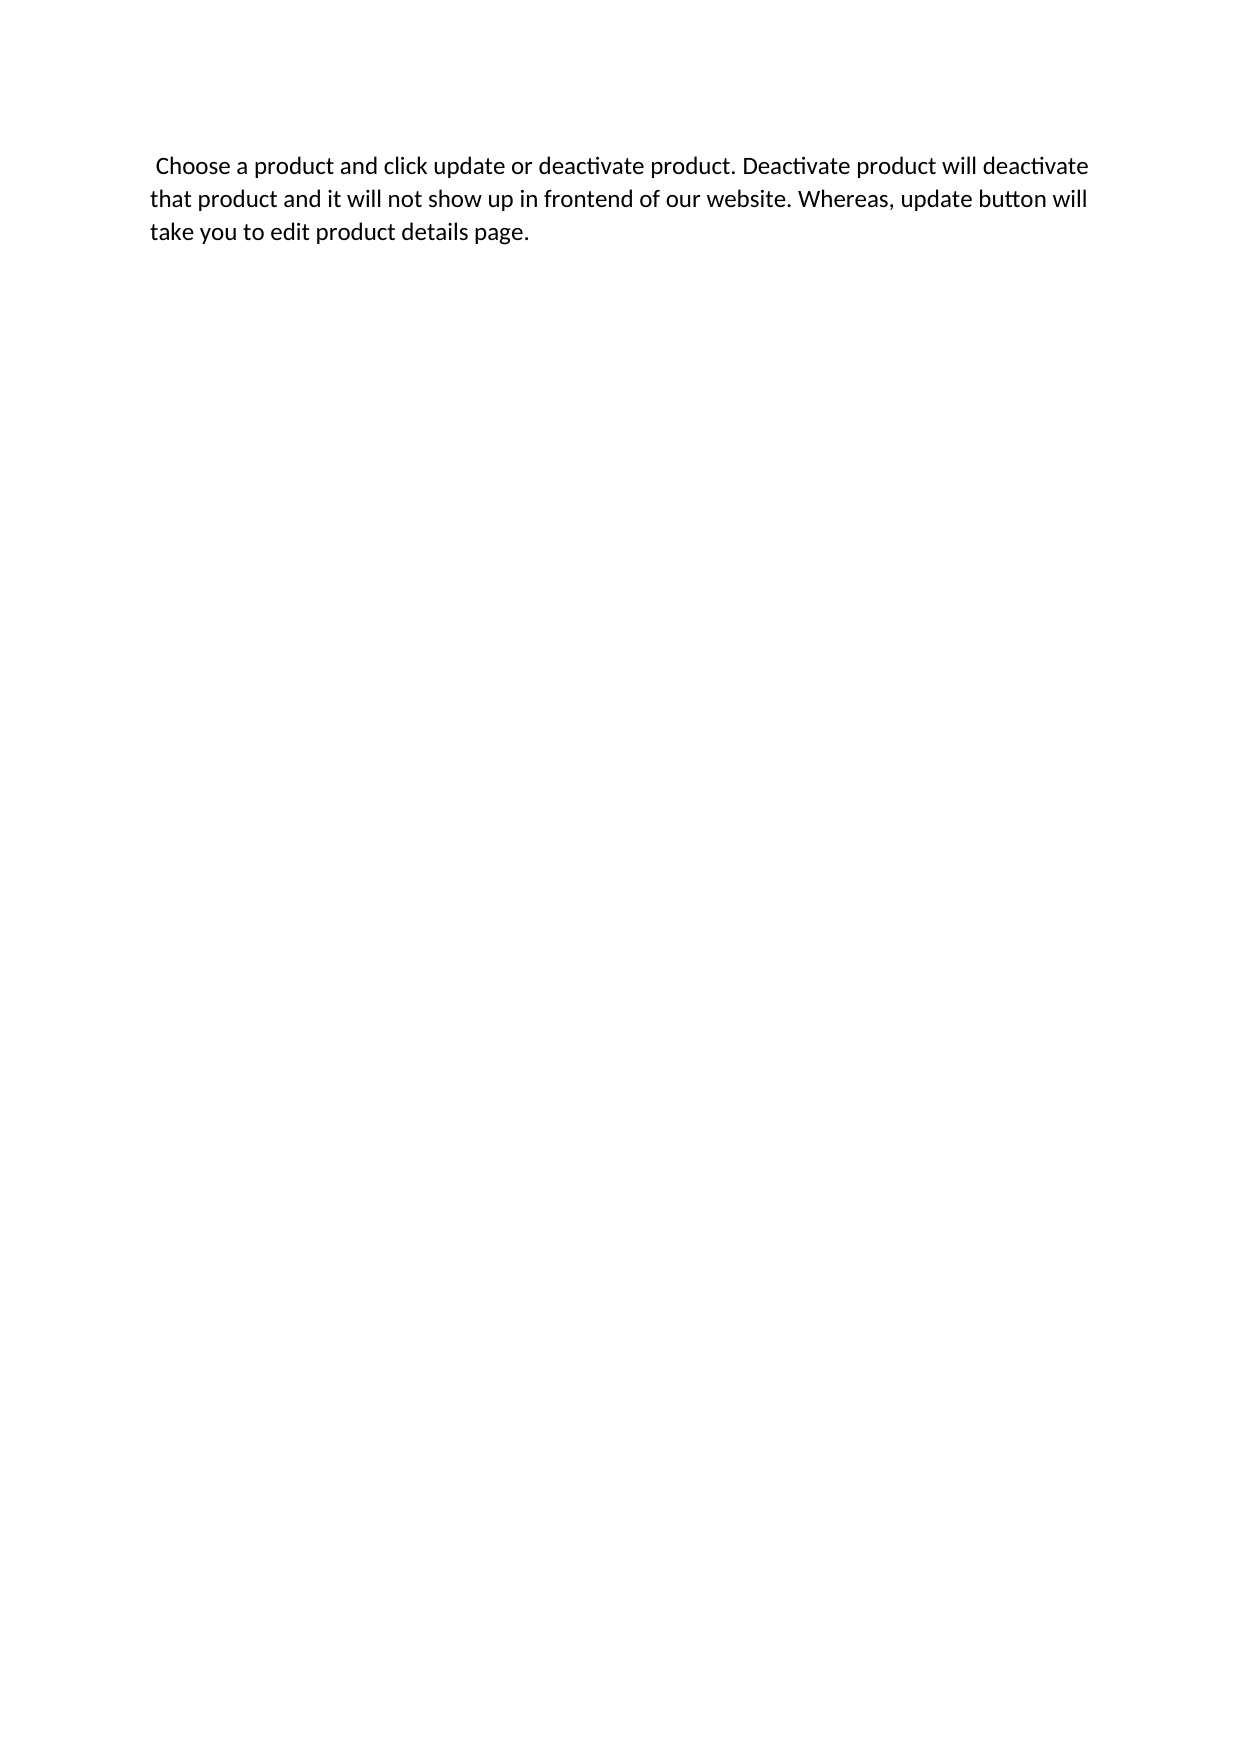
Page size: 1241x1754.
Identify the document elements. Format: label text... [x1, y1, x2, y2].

text Choose a product and click update or deactivate product. Deactivate product will deactivate that product and it will not show up in frontend of our website. Whereas, update button will take you to edit product details page. [150, 150, 1090, 246]
